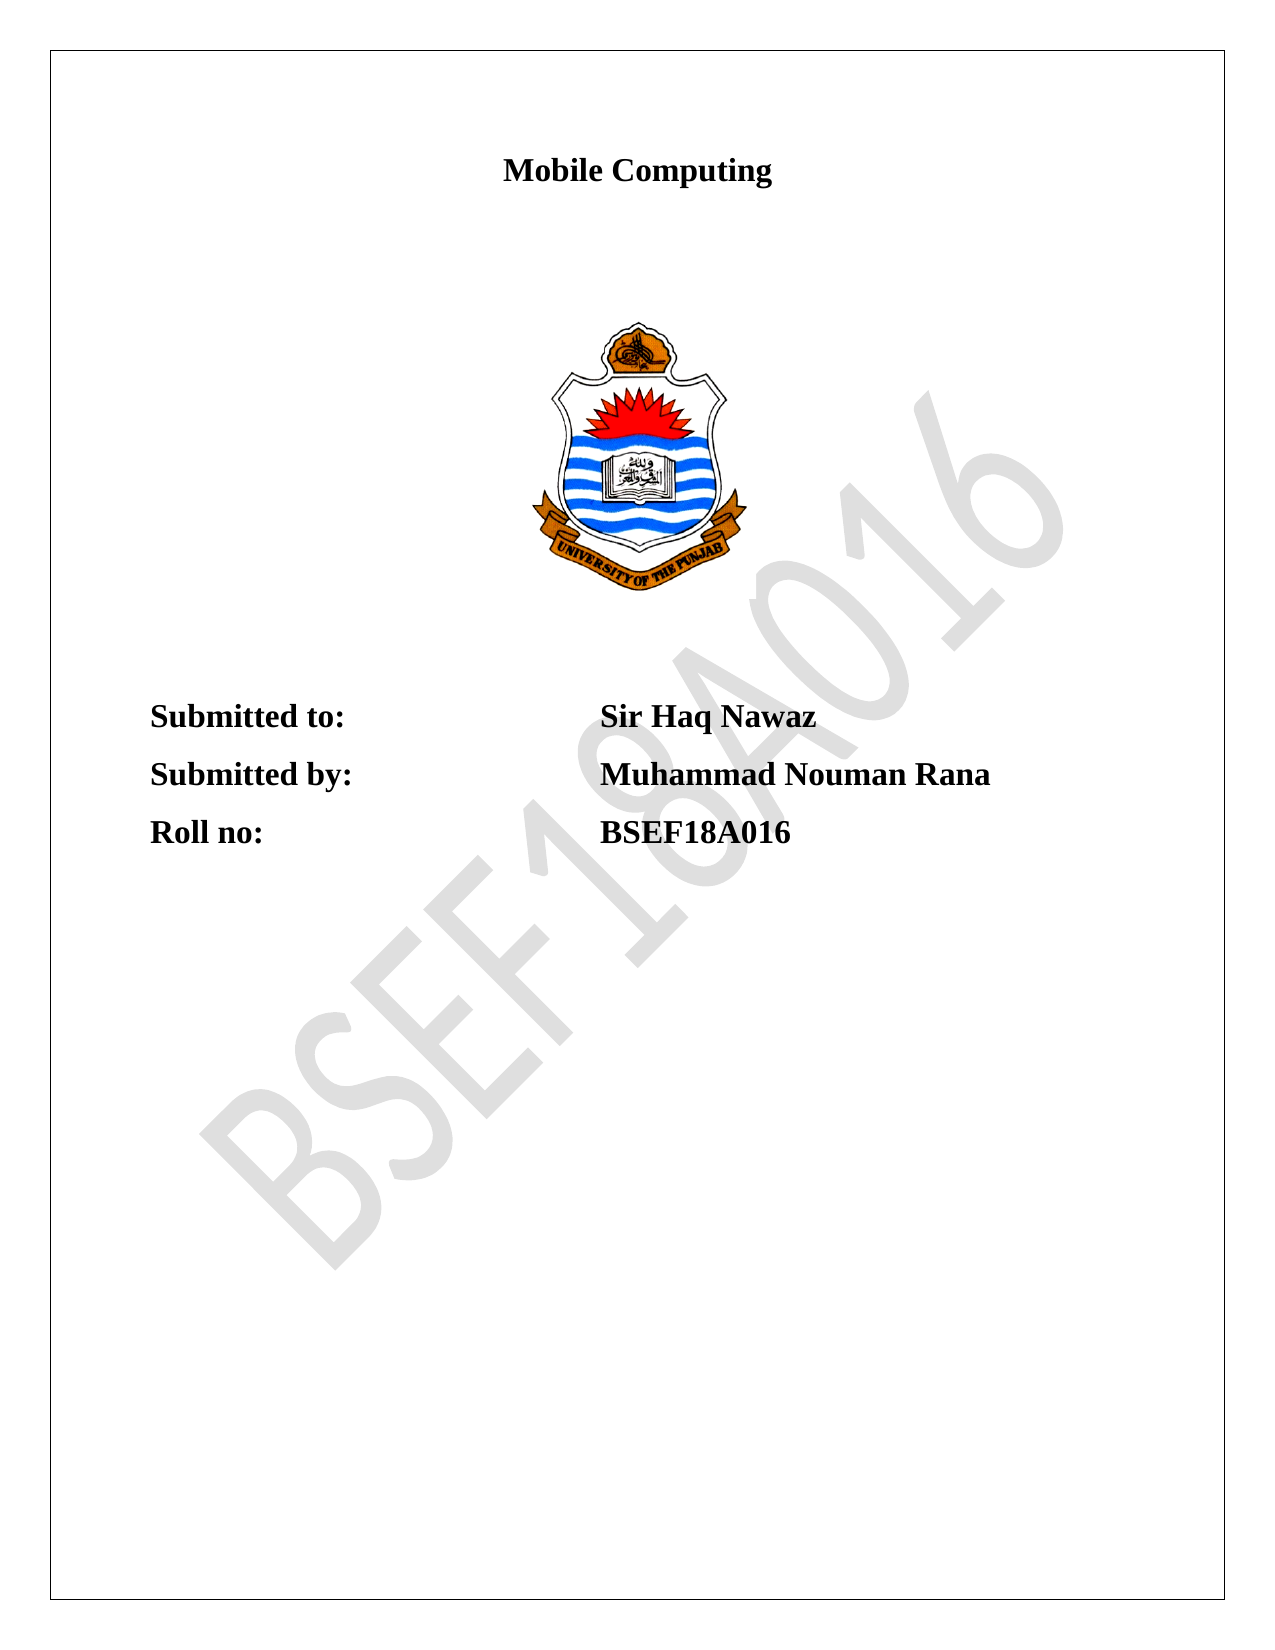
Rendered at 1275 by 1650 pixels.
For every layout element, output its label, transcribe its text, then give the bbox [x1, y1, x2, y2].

text Mobile Computing [150, 150, 1125, 188]
text Roll no: BSEF18A016 [150, 813, 1125, 851]
text Submitted by: Muhammad Nouman Rana [150, 754, 1125, 793]
text Submitted to: Sir Haq Nawaz [150, 697, 1125, 735]
